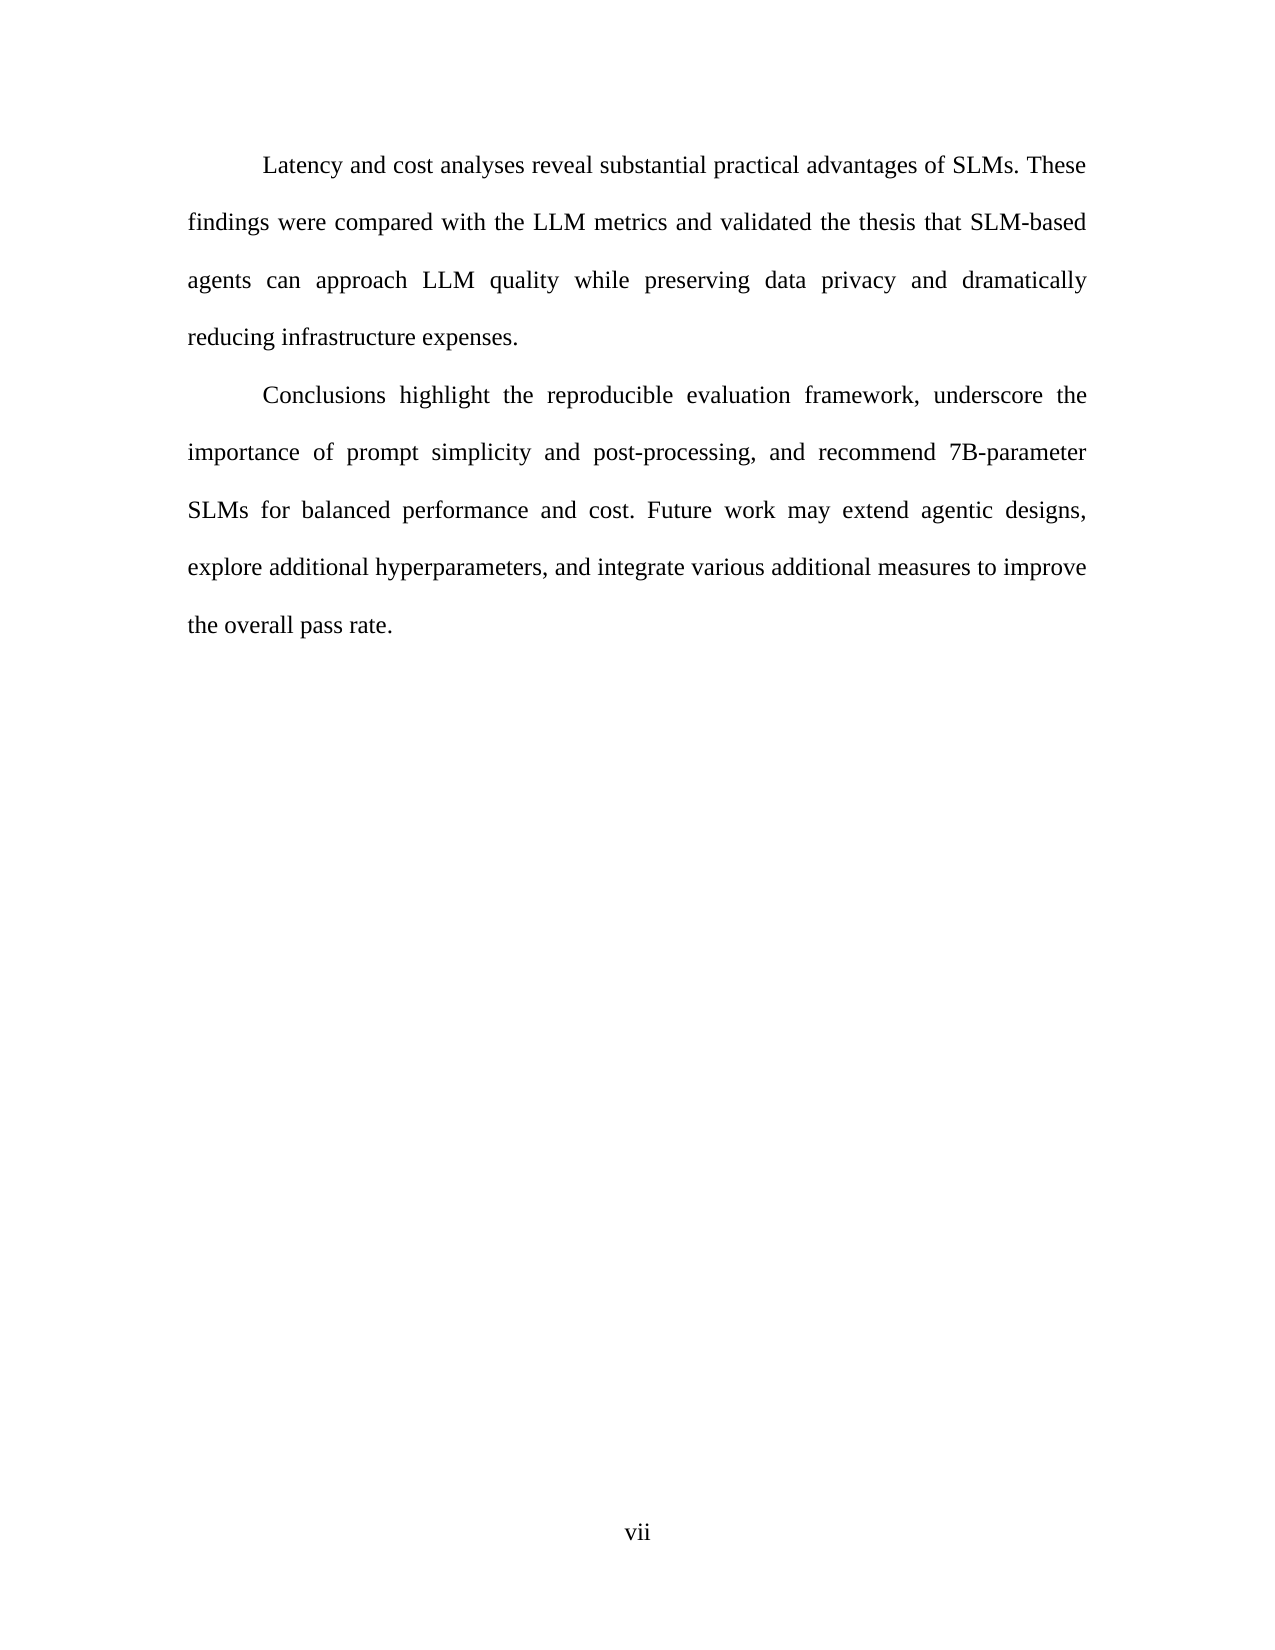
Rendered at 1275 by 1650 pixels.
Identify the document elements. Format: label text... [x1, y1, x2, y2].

text Latency and cost analyses reveal substantial practical advantages of SLMs. These findings were compared with the LLM metrics and validated the thesis that SLM-based agents can approach LLM quality while preserving data privacy and dramatically reducing infrastructure expenses. [187, 150, 1087, 351]
text Conclusions highlight the reproducible evaluation framework, underscore the importance of prompt simplicity and post-processing, and recommend 7B-parameter SLMs for balanced performance and cost. Future work may extend agentic designs, explore additional hyperparameters, and integrate various additional measures to improve the overall pass rate. [187, 380, 1087, 639]
